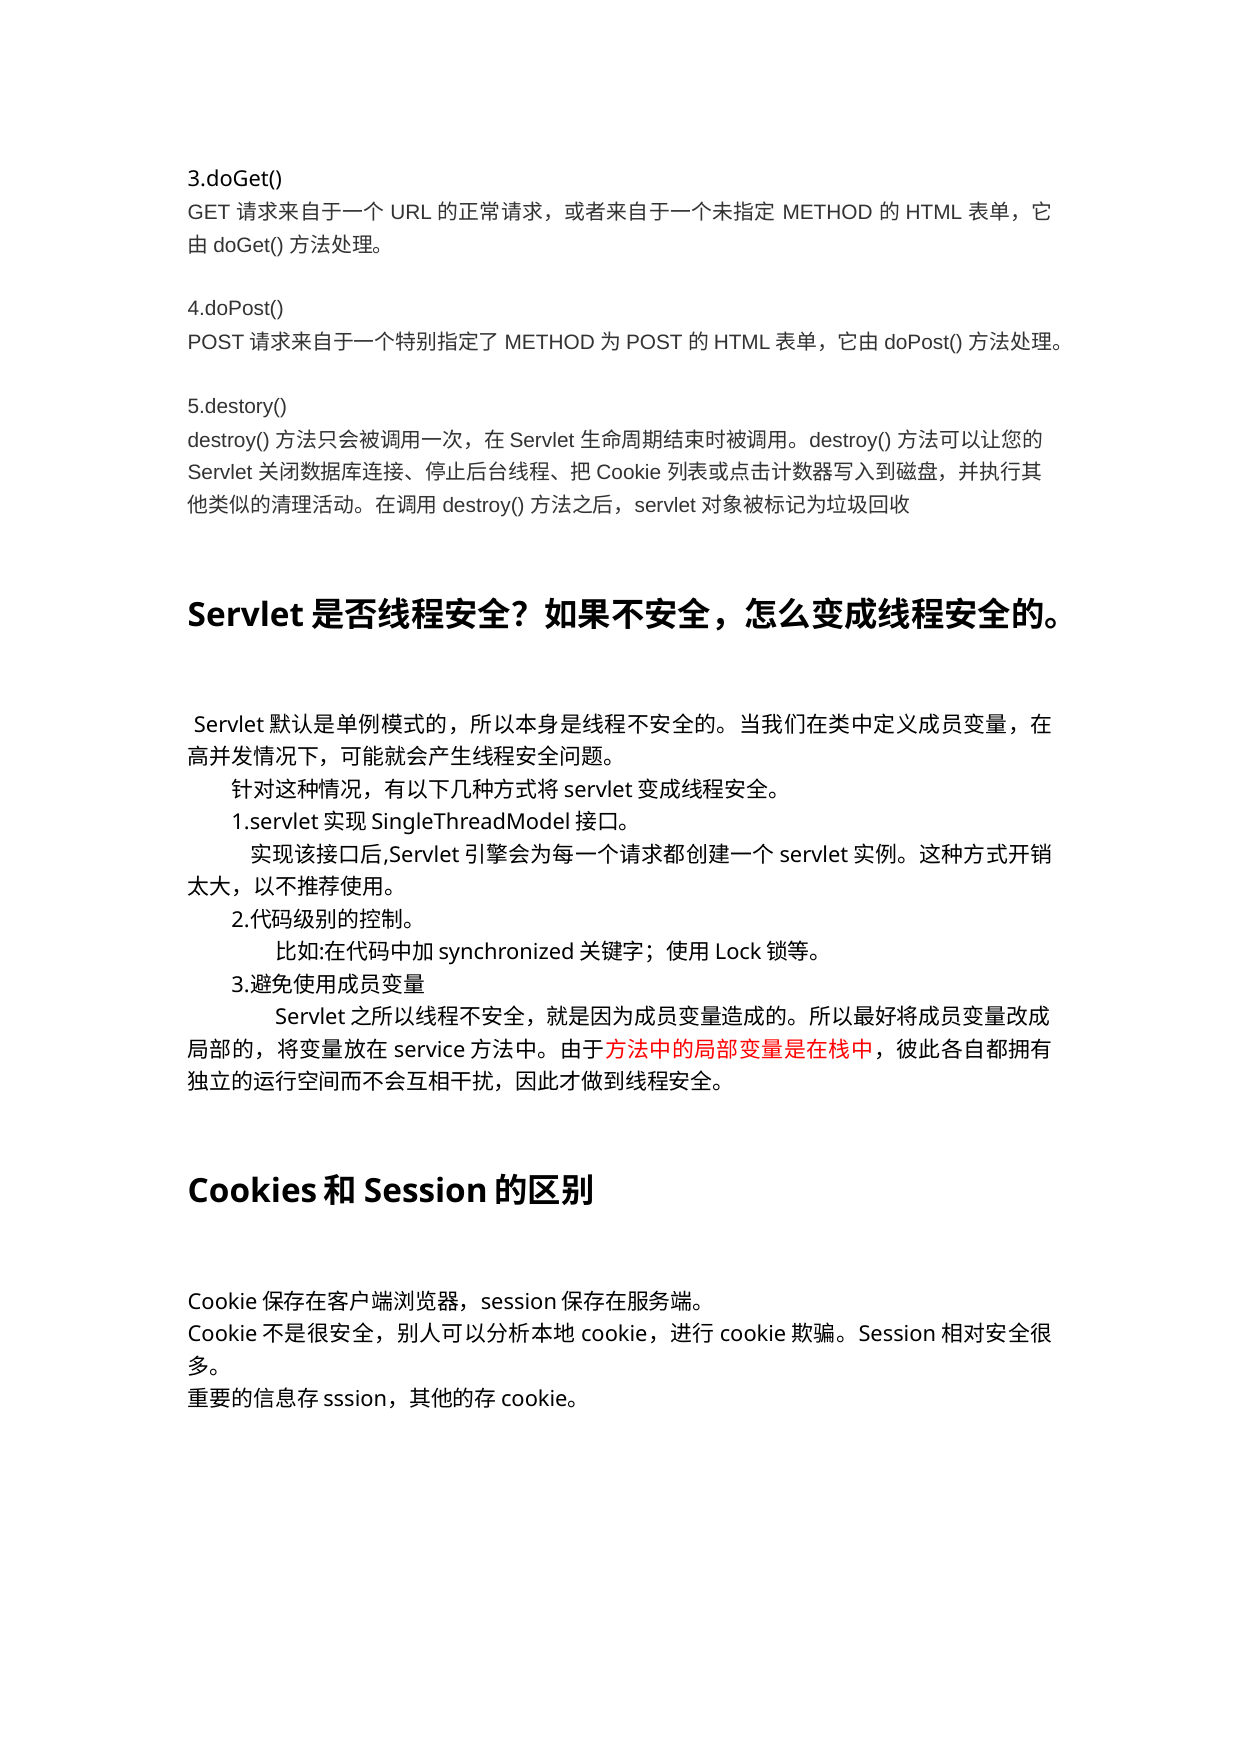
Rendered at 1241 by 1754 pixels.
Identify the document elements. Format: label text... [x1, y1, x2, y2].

text 比如:在代码中加synchronized关键字；使用Lock锁等。 [187, 934, 1053, 966]
text Servlet默认是单例模式的，所以本身是线程不安全的。当我们在类中定义成员变量，在高并发情况下，可能就会产生线程安全问题。 [187, 706, 1053, 771]
text destroy() 方法只会被调用一次，在 Servlet 生命周期结束时被调用。destroy() 方法可以让您的 Servlet 关闭数据库连接、停止后台线程、把 Cookie 列表或点击计数器写入到磁盘，并执行其他类似的清理活动。在调用 destroy() 方法之后，servlet 对象被标记为垃圾回收 [187, 422, 1053, 519]
text POST 请求来自于一个特别指定了 METHOD 为 POST 的 HTML 表单，它由 doPost() 方法处理。 [187, 324, 1053, 357]
text 5.destory() [187, 389, 1053, 422]
text Cookie不是很安全，别人可以分析本地cookie，进行cookie欺骗。Session相对安全很多。 [187, 1316, 1053, 1381]
text 实现该接口后,Servlet引擎会为每一个请求都创建一个servlet实例。这种方式开销太大，以不推荐使用。 [187, 836, 1053, 901]
text 3.避免使用成员变量 [187, 966, 1053, 999]
text 针对这种情况，有以下几种方式将servlet变成线程安全。 [187, 771, 1053, 804]
text GET 请求来自于一个 URL 的正常请求，或者来自于一个未指定 METHOD 的 HTML 表单，它由 doGet() 方法处理。 [187, 194, 1053, 259]
text 3.doGet() [187, 162, 1053, 194]
text Cookie保存在客户端浏览器，session保存在服务端。 [187, 1283, 1053, 1316]
subtitle Servlet是否线程安全？如果不安全，怎么变成线程安全的。 [187, 579, 1053, 644]
text 4.doPost() [187, 292, 1053, 324]
text 重要的信息存sssion，其他的存cookie。 [187, 1381, 1053, 1413]
text 2.代码级别的控制。 [187, 901, 1053, 934]
subtitle Cookies和Session的区别 [187, 1156, 1053, 1221]
text 1.servlet实现SingleThreadModel接口。 [187, 804, 1053, 836]
text Servlet之所以线程不安全，就是因为成员变量造成的。所以最好将成员变量改成局部的，将变量放在service方法中。由于方法中的局部变量是在栈中，彼此各自都拥有独立的运行空间而不会互相干扰，因此才做到线程安全。 [187, 999, 1053, 1096]
